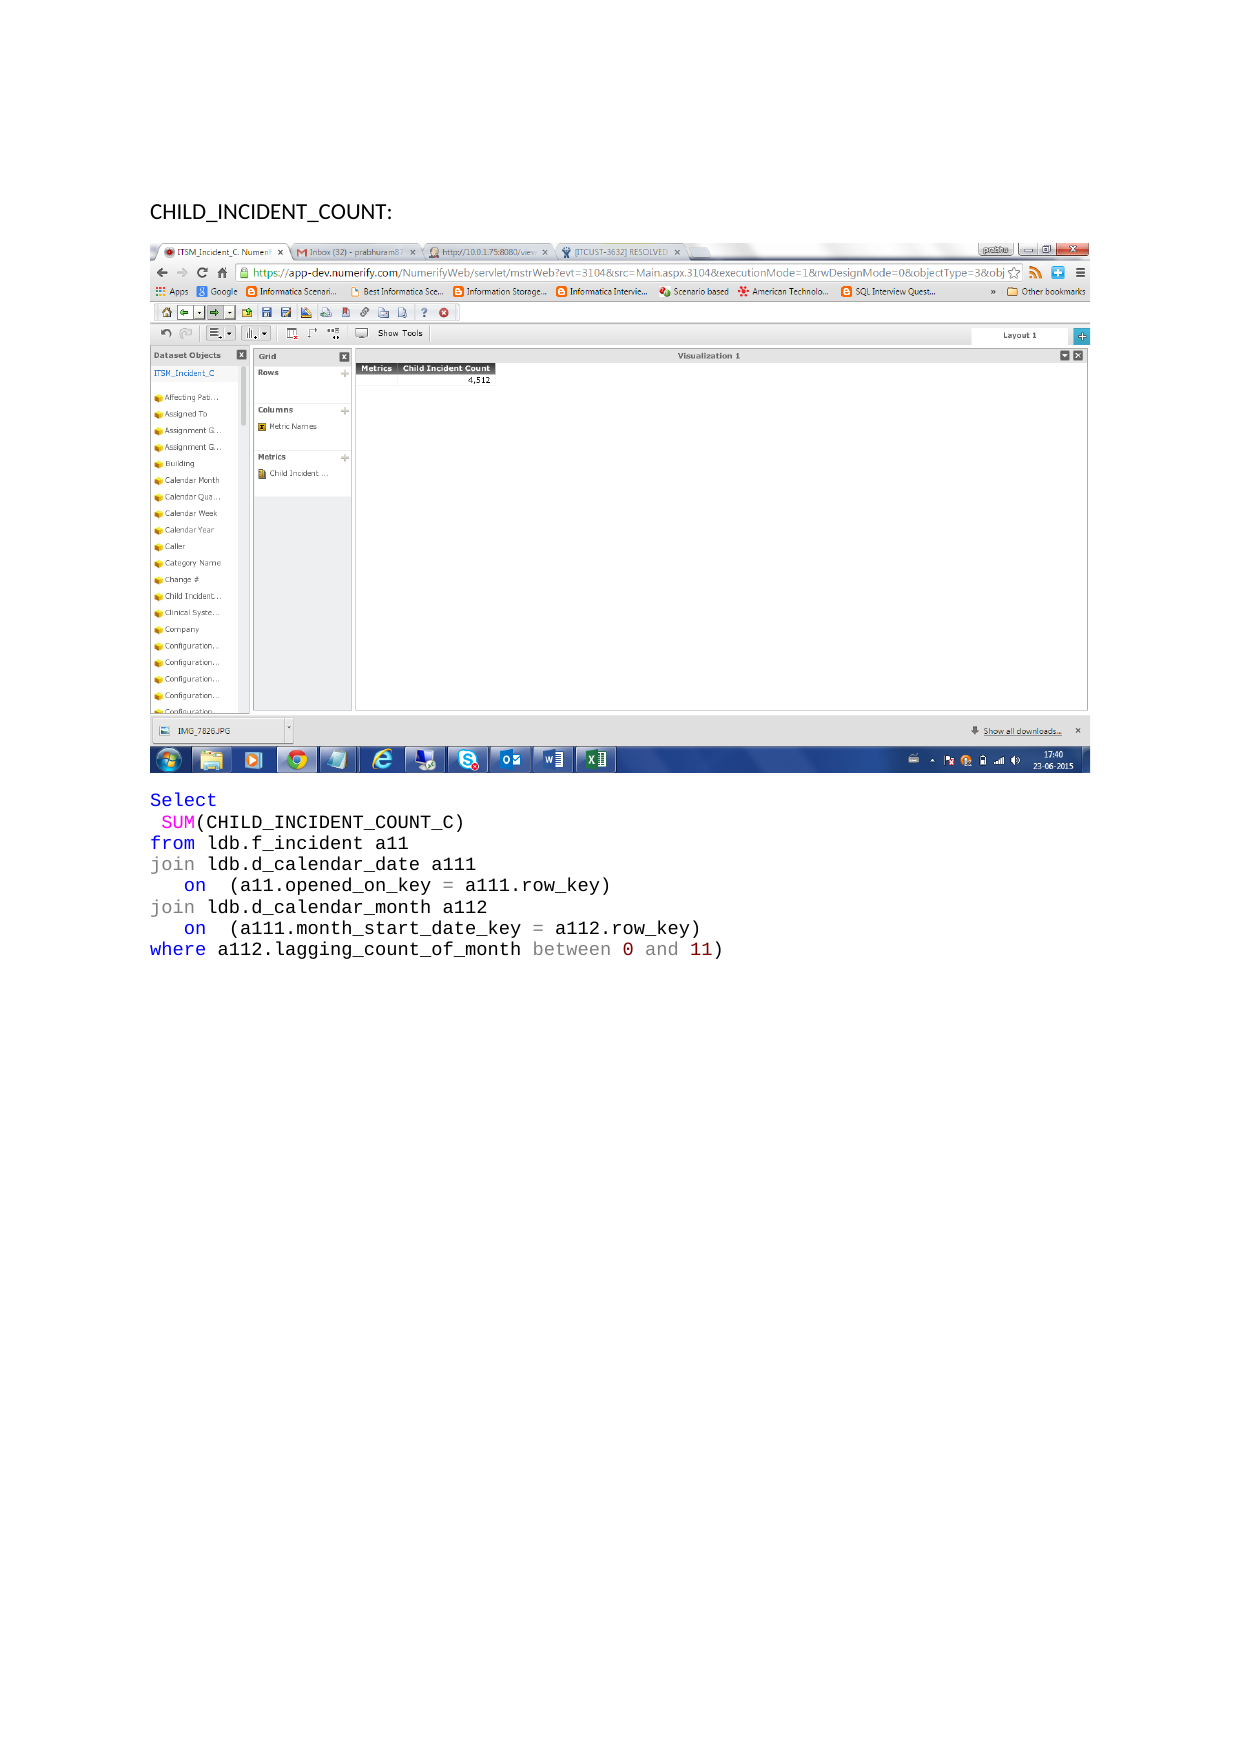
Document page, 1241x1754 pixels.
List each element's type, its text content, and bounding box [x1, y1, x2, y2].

text Select [150, 791, 1090, 812]
text from ldb.f_incident a11 [150, 834, 1090, 855]
text CHILD_INCIDENT_COUNT: [150, 197, 1090, 225]
text on (a111.month_start_date_key = a112.row_key) [150, 919, 1090, 940]
picture [150, 243, 1091, 773]
text where a112.lagging_count_of_month between 0 and 11) [150, 940, 1090, 961]
text join ldb.d_calendar_date a111 [150, 855, 1090, 876]
text join ldb.d_calendar_month a112 [150, 897, 1090, 919]
text on (a11.opened_on_key = a111.row_key) [150, 876, 1090, 897]
text SUM(CHILD_INCIDENT_COUNT_C) [150, 812, 1090, 834]
